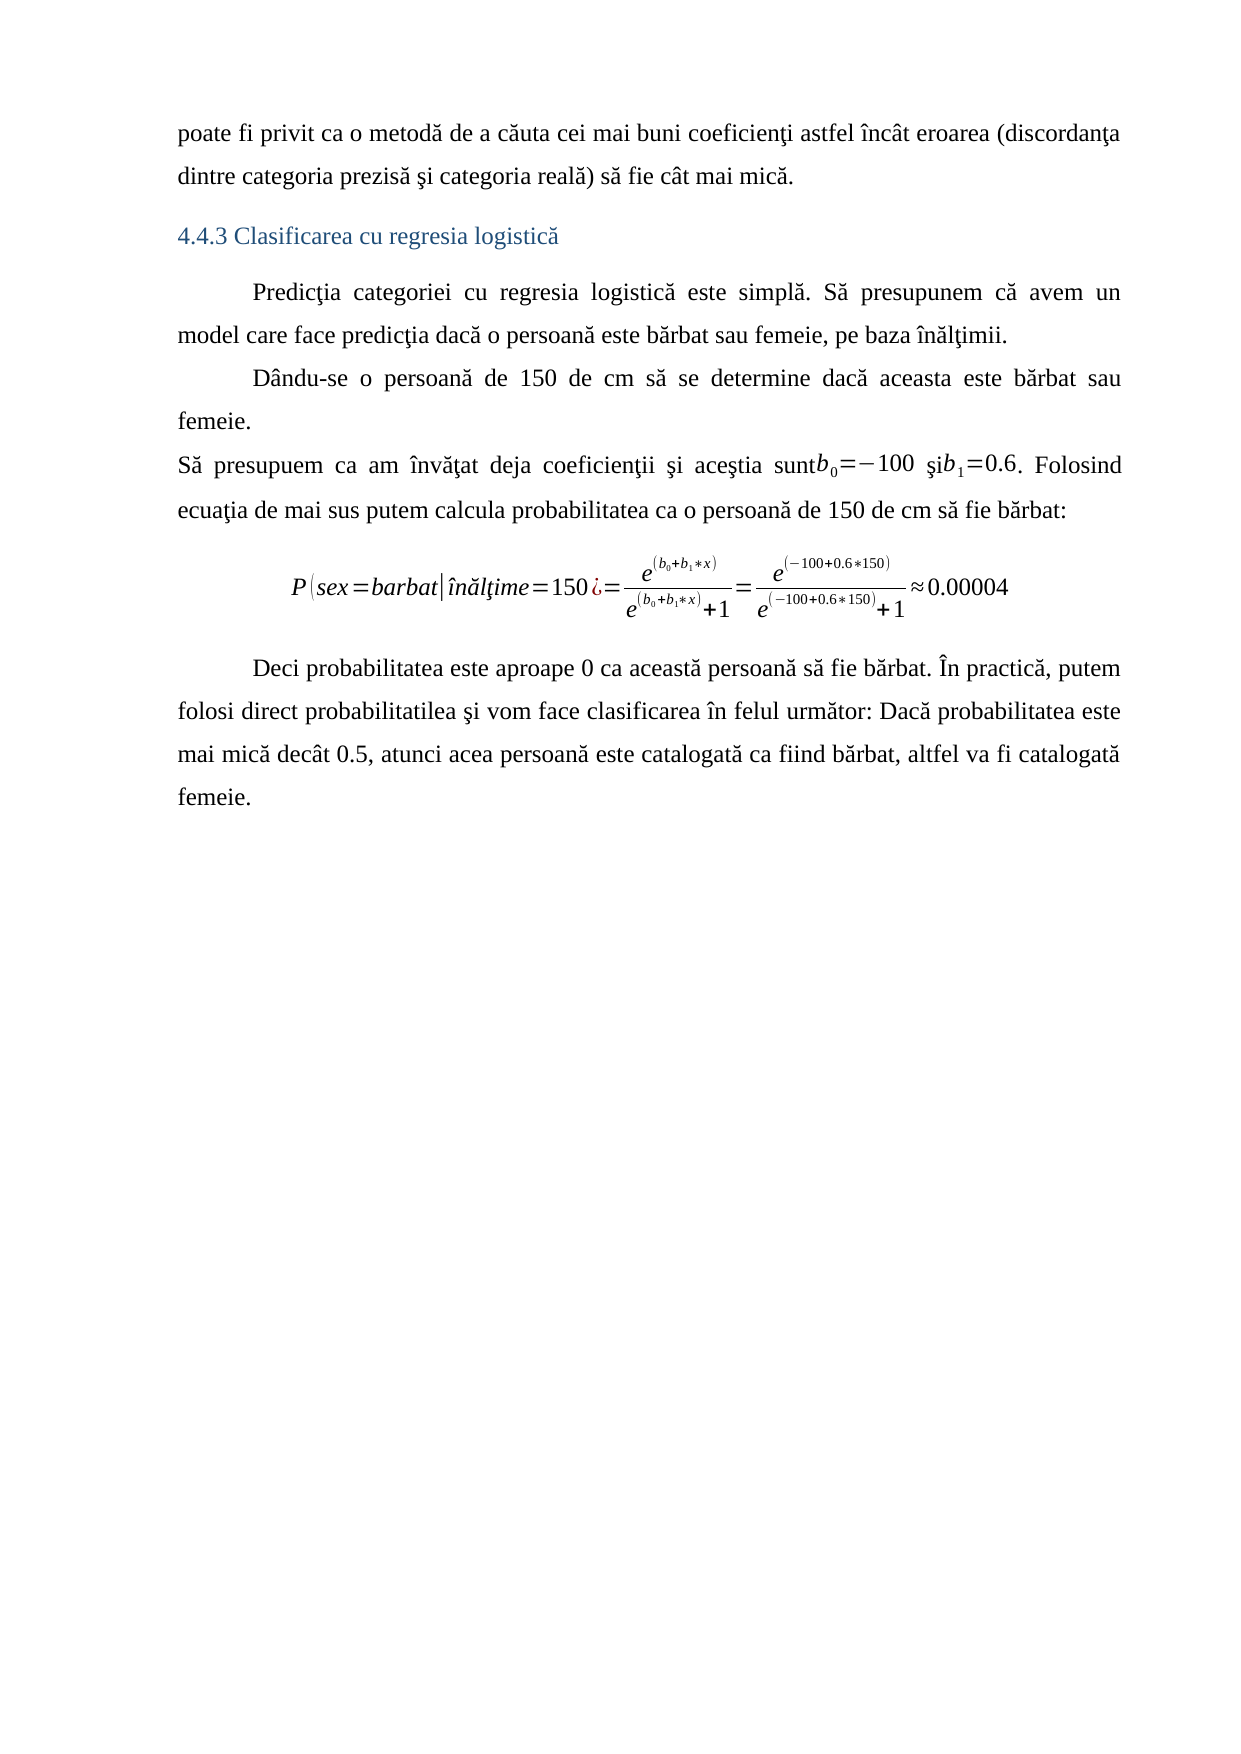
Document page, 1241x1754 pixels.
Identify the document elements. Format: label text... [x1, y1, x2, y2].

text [177, 118, 1122, 190]
subtitle 4.4.3 Clasificarea cu regresia logistică [177, 221, 1122, 250]
text Dându-se o persoană de 150 de cm să se determine dacă aceasta este bărbat sau femeie. Să presupuem ca am învăţat deja coeficienţii şi aceştia sunt şi. Folosind ecuaţia de mai sus putem calcula probabilitatea ca o persoană de 150 de cm să fie bărbat: [177, 363, 1122, 524]
text Predicţia categoriei cu regresia logistică este simplă. Să presupunem că avem un model care face predicţia dacă o persoană este bărbat sau femeie, pe baza înălţimii. [177, 277, 1122, 348]
text Deci probabilitatea este aproape 0 ca această persoană să fie bărbat. În practică, putem folosi direct probabilitatilea şi vom face clasificarea în felul următor: Dacă probabilitatea este mai mică decât 0.5, atunci acea persoană este catalogată ca fiind bărbat, altfel va fi catalogată femeie. [177, 653, 1122, 811]
